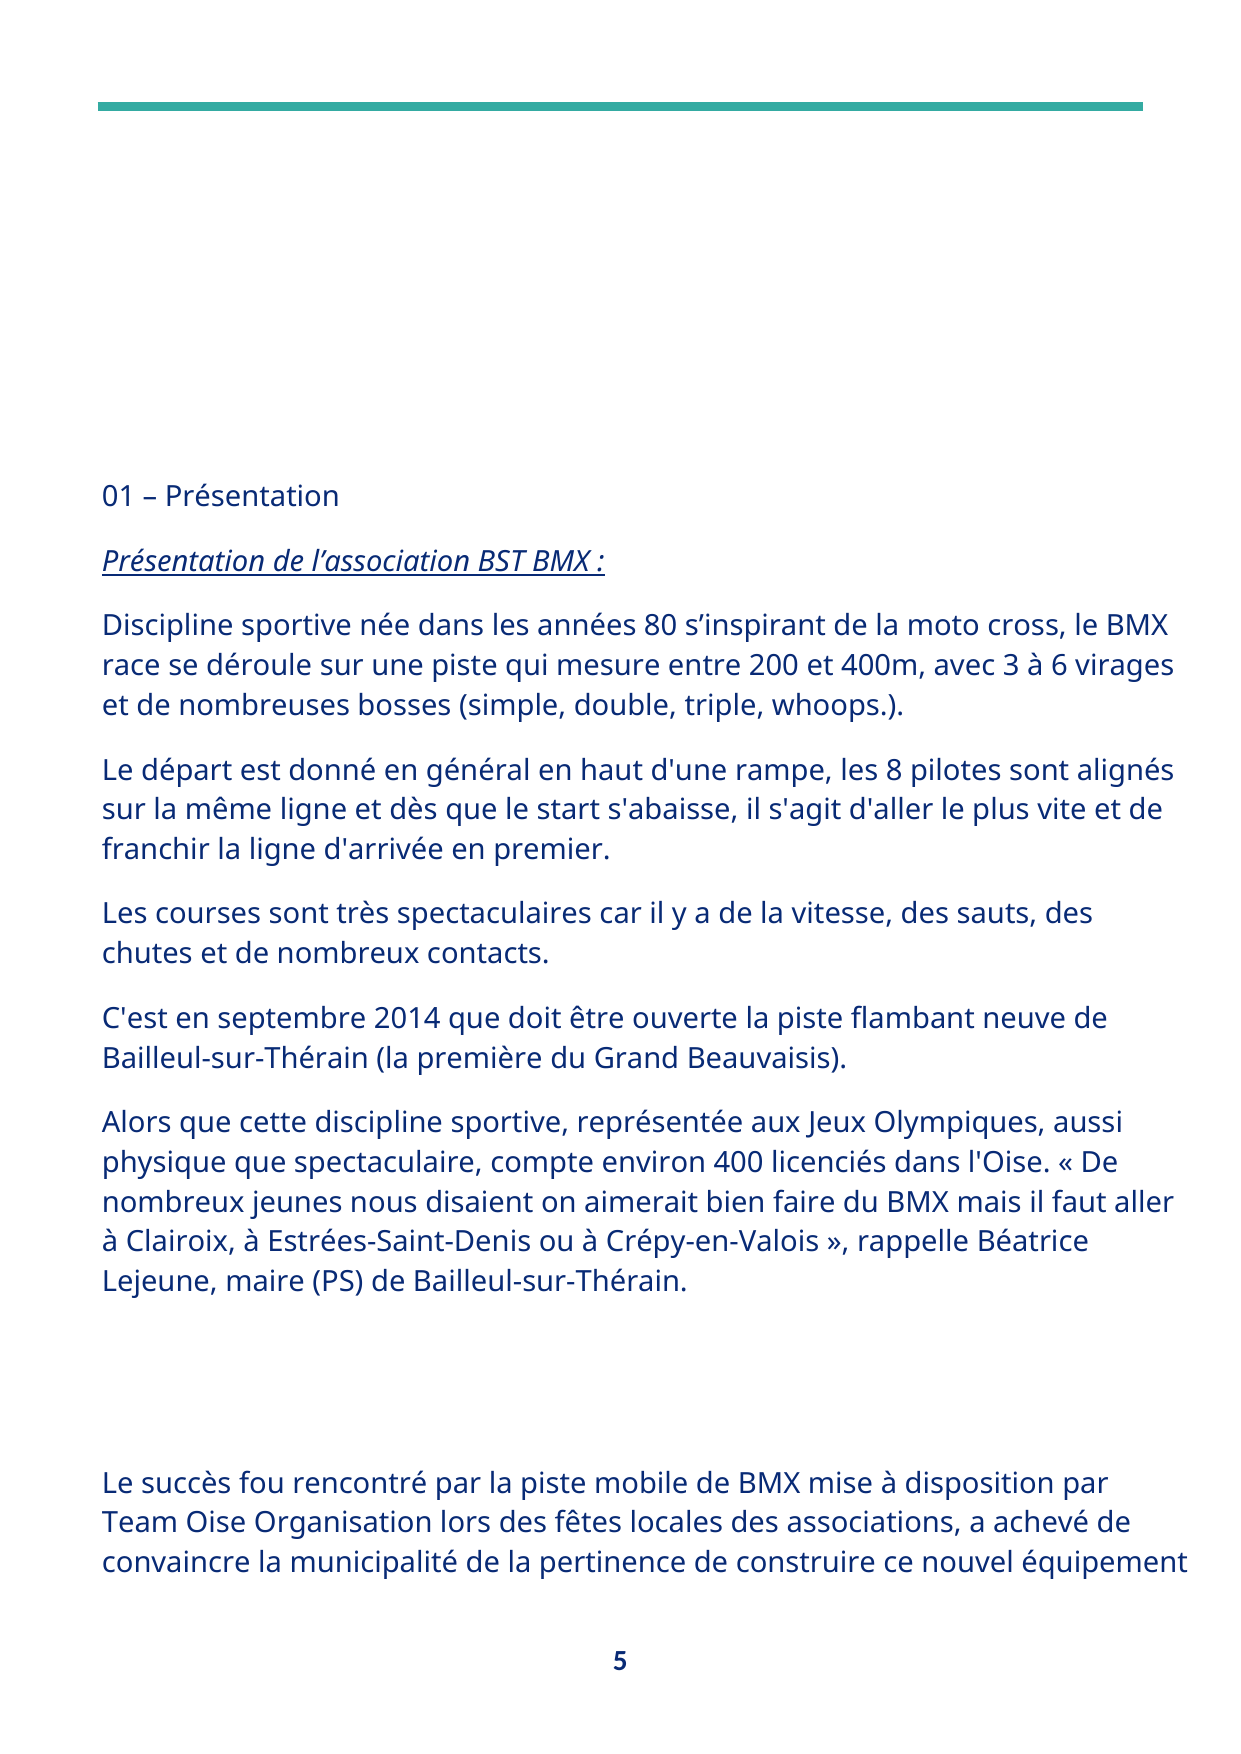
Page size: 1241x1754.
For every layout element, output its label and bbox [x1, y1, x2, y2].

table_header [102, 152, 1190, 1581]
